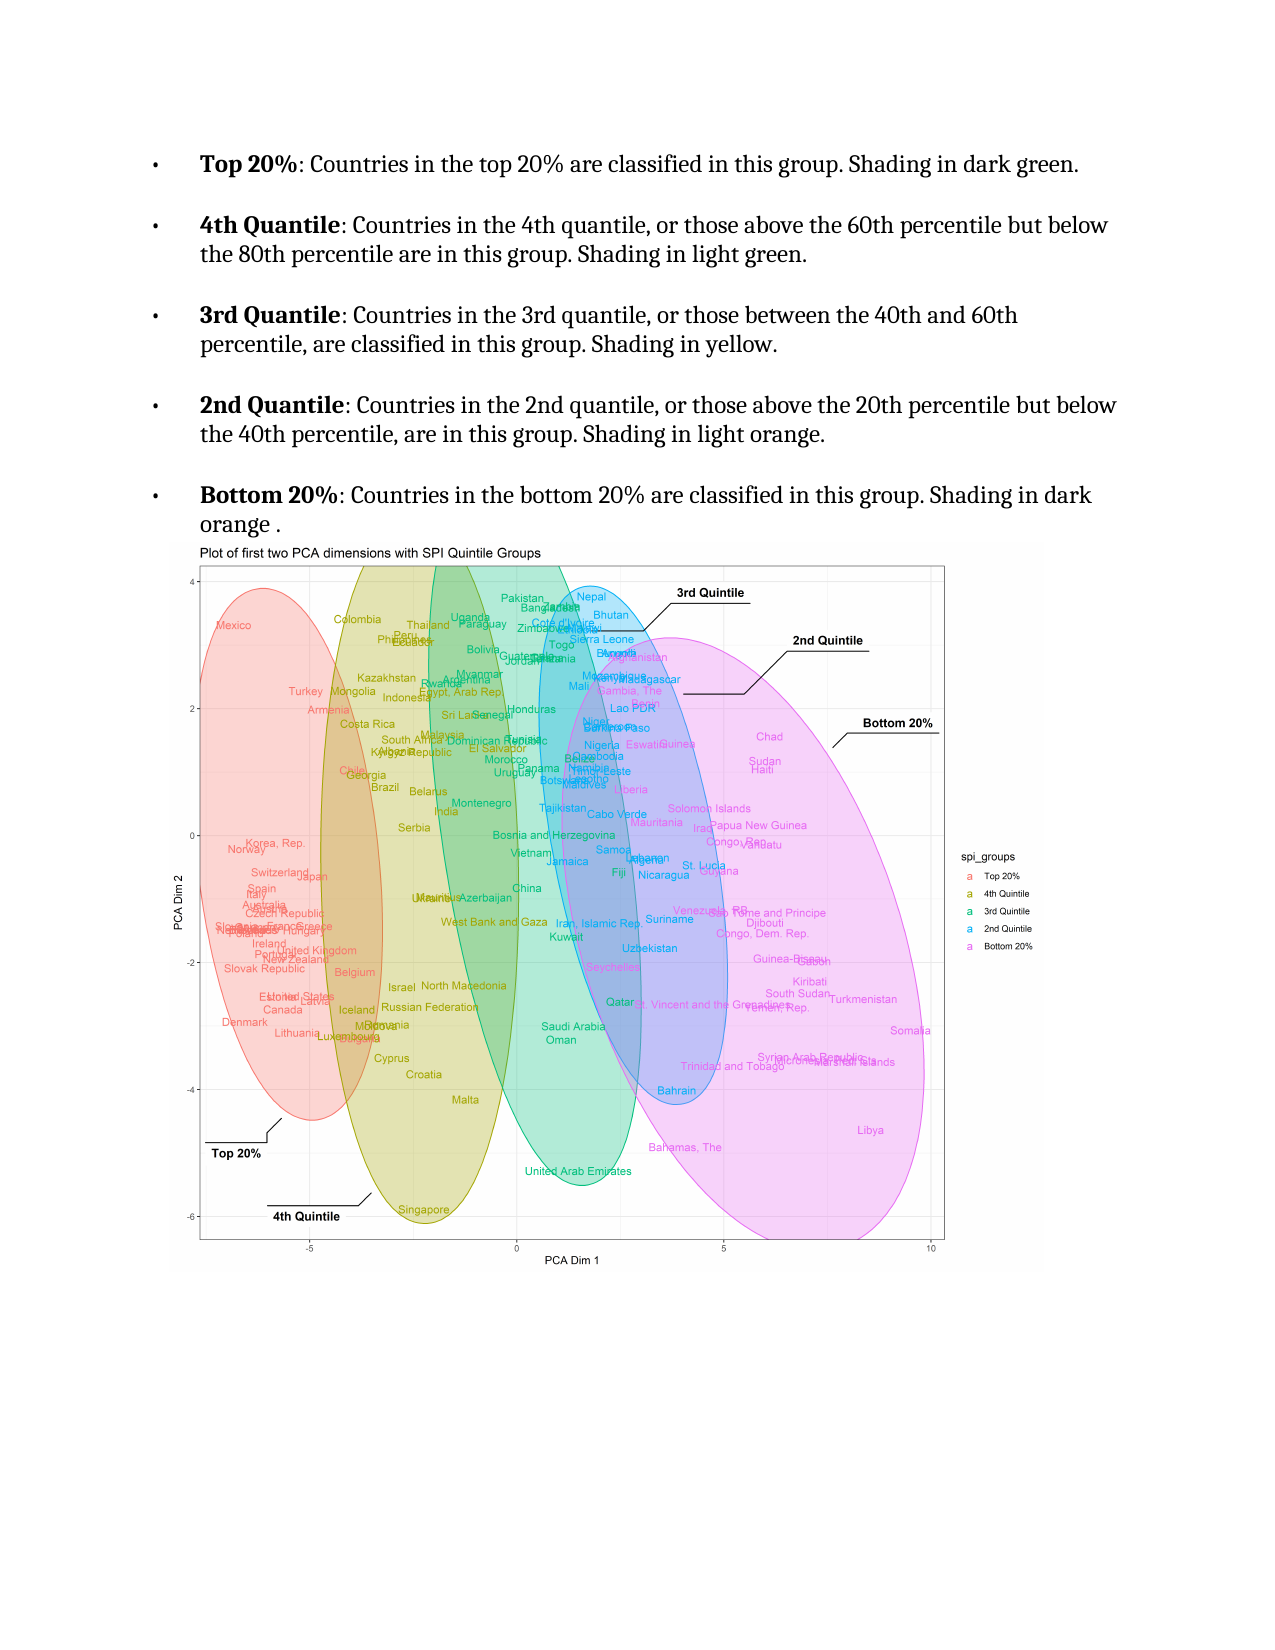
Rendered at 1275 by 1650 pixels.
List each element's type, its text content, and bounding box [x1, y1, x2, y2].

list Top 20%: Countries in the top 20% are classified in this group. Shading in dark green. [150, 150, 1125, 207]
picture [168, 542, 1044, 1272]
list 3rd Quantile: Countries in the 3rd quantile, or those between the 40th and 60th percentile, are classified in this group. Shading in yellow. [150, 301, 1125, 387]
list 4th Quantile: Countries in the 4th quantile, or those above the 60th percentile but below the 80th percentile are in this group. Shading in light green. [150, 211, 1125, 297]
list Bottom 20%: Countries in the bottom 20% are classified in this group. Shading in dark orange . [150, 481, 1125, 539]
list 2nd Quantile: Countries in the 2nd quantile, or those above the 20th percentile but below the 40th percentile, are in this group. Shading in light orange. [150, 391, 1125, 477]
